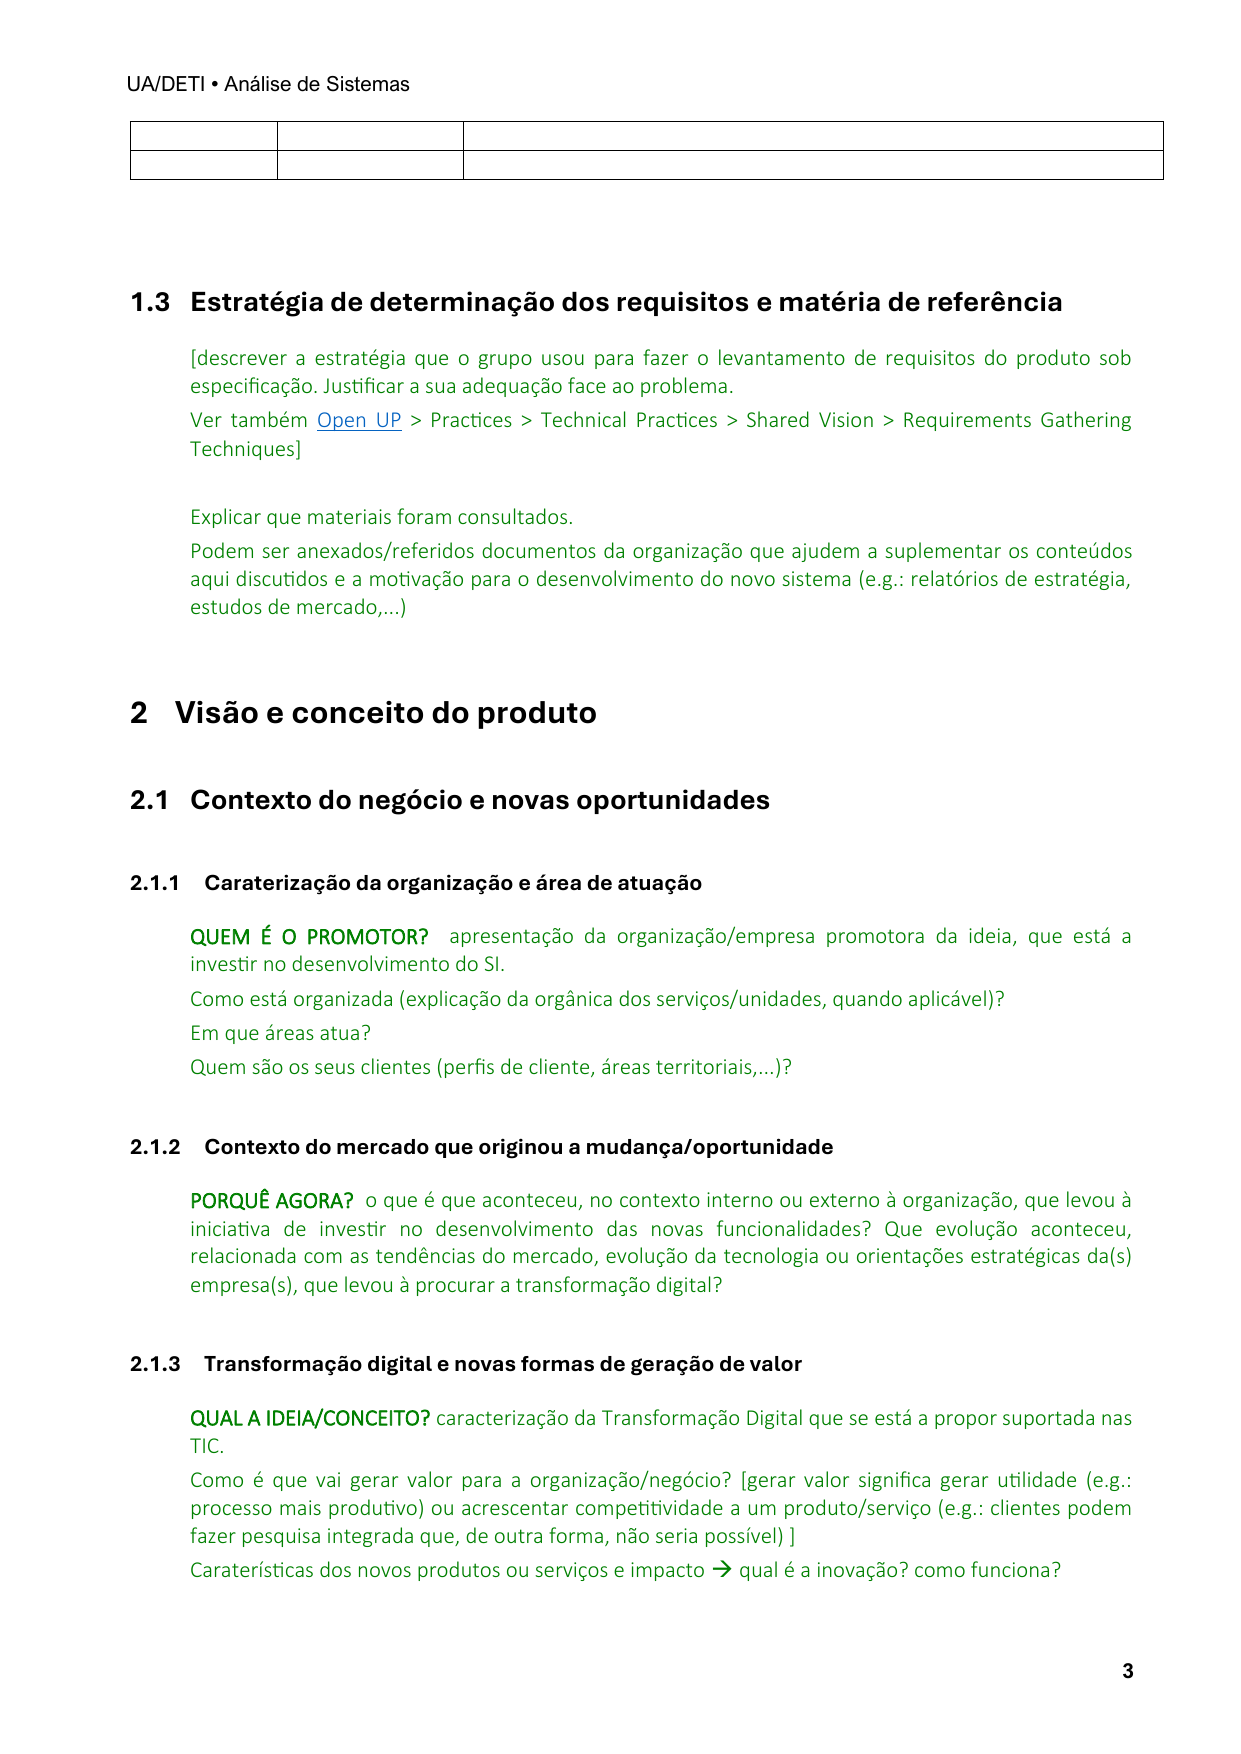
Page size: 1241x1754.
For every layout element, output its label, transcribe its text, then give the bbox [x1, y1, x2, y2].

text Em que áreas atua? [190, 1018, 1134, 1046]
subtitle Visão e conceito do produto [130, 692, 1134, 733]
text PORQUÊ AGORA? o que é que aconteceu, no contexto interno ou externo à organização, que levou à iniciativa de investir no desenvolvimento das novas funcionalidades? Que evolução aconteceu, relacionada com as tendências do mercado, evolução da tecnologia ou orientações estratégicas da(s) empresa(s), que levou à procurar a transformação digital? [190, 1186, 1134, 1298]
text Como é que vai gerar valor para a organização/negócio? [gerar valor significa gerar utilidade (e.g.: processo mais produtivo) ou acrescentar competitividade a um produto/serviço (e.g.: clientes podem fazer pesquisa integrada que, de outra forma, não seria possível) ] [190, 1465, 1134, 1549]
text Como está organizada (explicação da orgânica dos serviços/unidades, quando aplicável)? [190, 984, 1134, 1012]
table_cell [131, 151, 277, 178]
text Quem são os seus clientes (perfis de cliente, áreas territoriais,...)? [190, 1052, 1134, 1080]
text QUEM É O PROMOTOR? apresentação da organização/empresa promotora da ideia, que está a investir no desenvolvimento do SI. [190, 922, 1134, 978]
table_cell [131, 122, 277, 150]
table_cell [278, 151, 463, 178]
table_cell [464, 122, 1163, 150]
text Explicar que materiais foram consultados. [190, 502, 1134, 530]
table_cell [464, 151, 1163, 178]
text Ver também Open UP > Practices > Technical Practices > Shared Vision > Requirements Gathering Techniques] [190, 406, 1134, 462]
subtitle Contexto do mercado que originou a mudança/oportunidade [130, 1130, 1134, 1161]
subtitle Estratégia de determinação dos requisitos e matéria de referência [130, 285, 1075, 318]
text Podem ser anexados/referidos documentos da organização que ajudem a suplementar os conteúdos aqui discutidos e a motivação para o desenvolvimento do novo sistema (e.g.: relatórios de estratégia, estudos de mercado,...) [190, 536, 1134, 621]
table_cell [278, 122, 463, 150]
subtitle Contexto do negócio e novas oportunidades [130, 783, 1075, 816]
subtitle Caraterização da organização e área de atuação [130, 866, 1134, 897]
text QUAL A IDEIA/CONCEITO? caracterização da Transformação Digital que se está a propor suportada nas TIC. [190, 1403, 1134, 1459]
subtitle Transformação digital e novas formas de geração de valor [130, 1348, 1134, 1378]
text Caraterísticas dos novos produtos ou serviços e impacto qual é a inovação? como funciona? [190, 1556, 1134, 1583]
text [descrever a estratégia que o grupo usou para fazer o levantamento de requisitos do produto sob especificação. Justificar a sua adequação face ao problema. [190, 343, 1134, 399]
